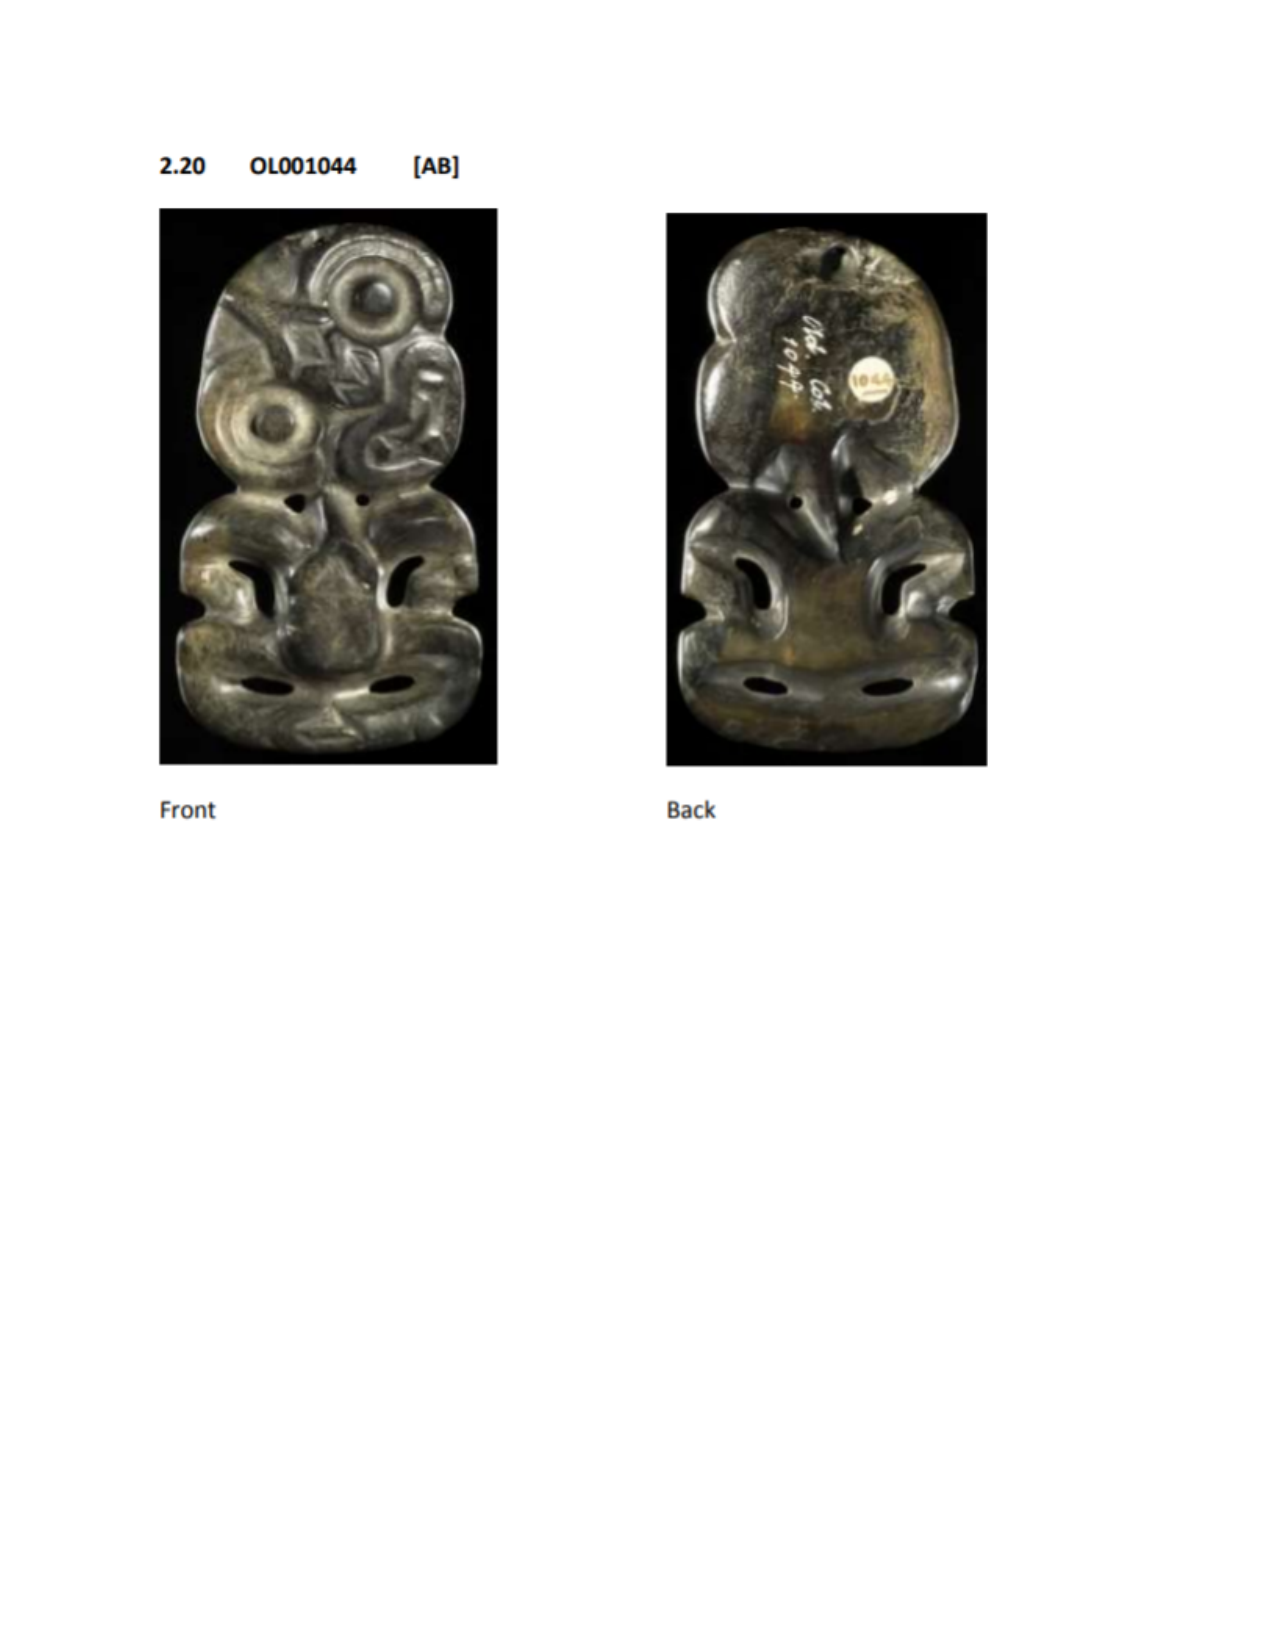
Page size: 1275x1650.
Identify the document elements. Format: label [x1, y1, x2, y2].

picture [150, 150, 1013, 830]
